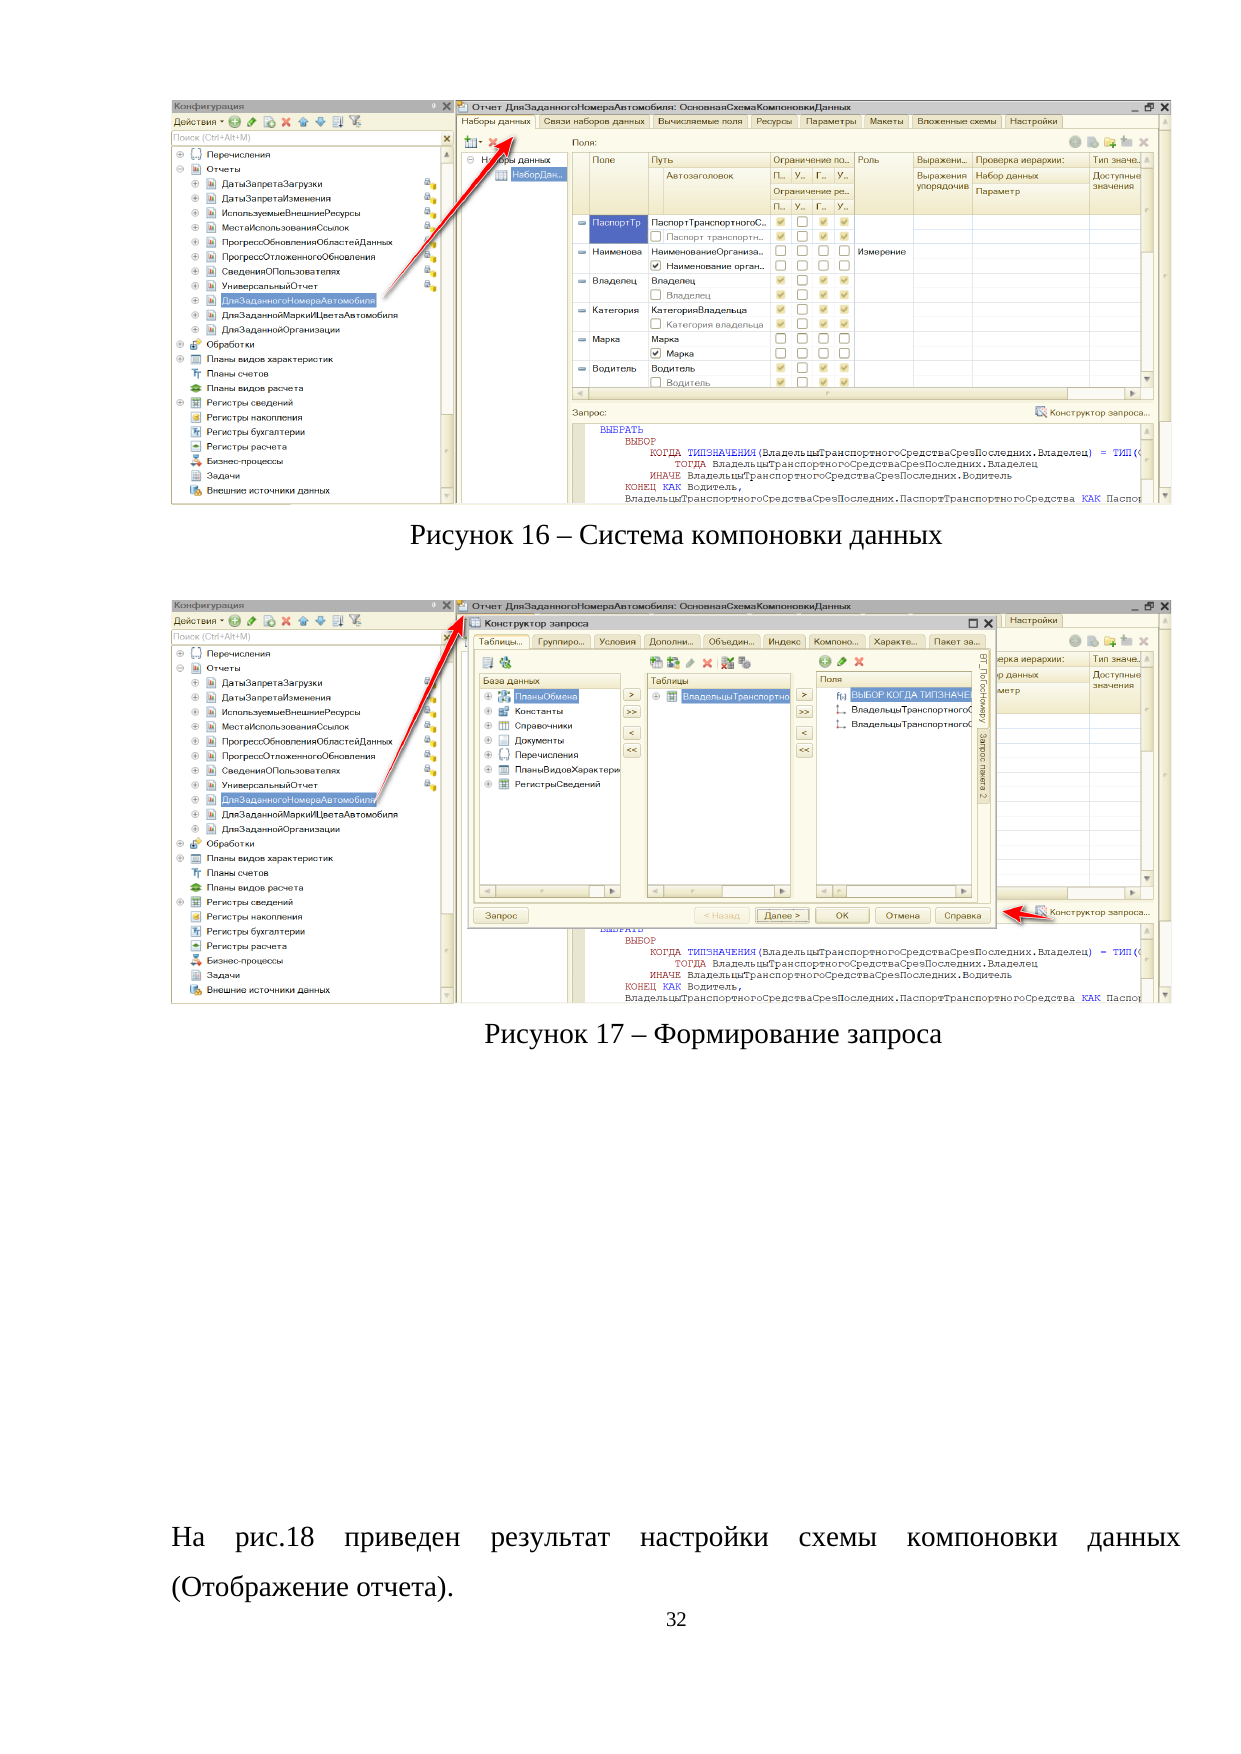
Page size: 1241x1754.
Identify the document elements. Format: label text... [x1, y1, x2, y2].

text На рис.18 приведен результат настройки схемы компоновки данных (Отображение отчета). [171, 1519, 1181, 1603]
text Рисунок 17 – Формирование запроса [171, 1016, 1181, 1049]
text Рисунок 16 – Система компоновки данных [171, 517, 1181, 550]
picture [171, 600, 1172, 1004]
picture [171, 100, 1172, 505]
